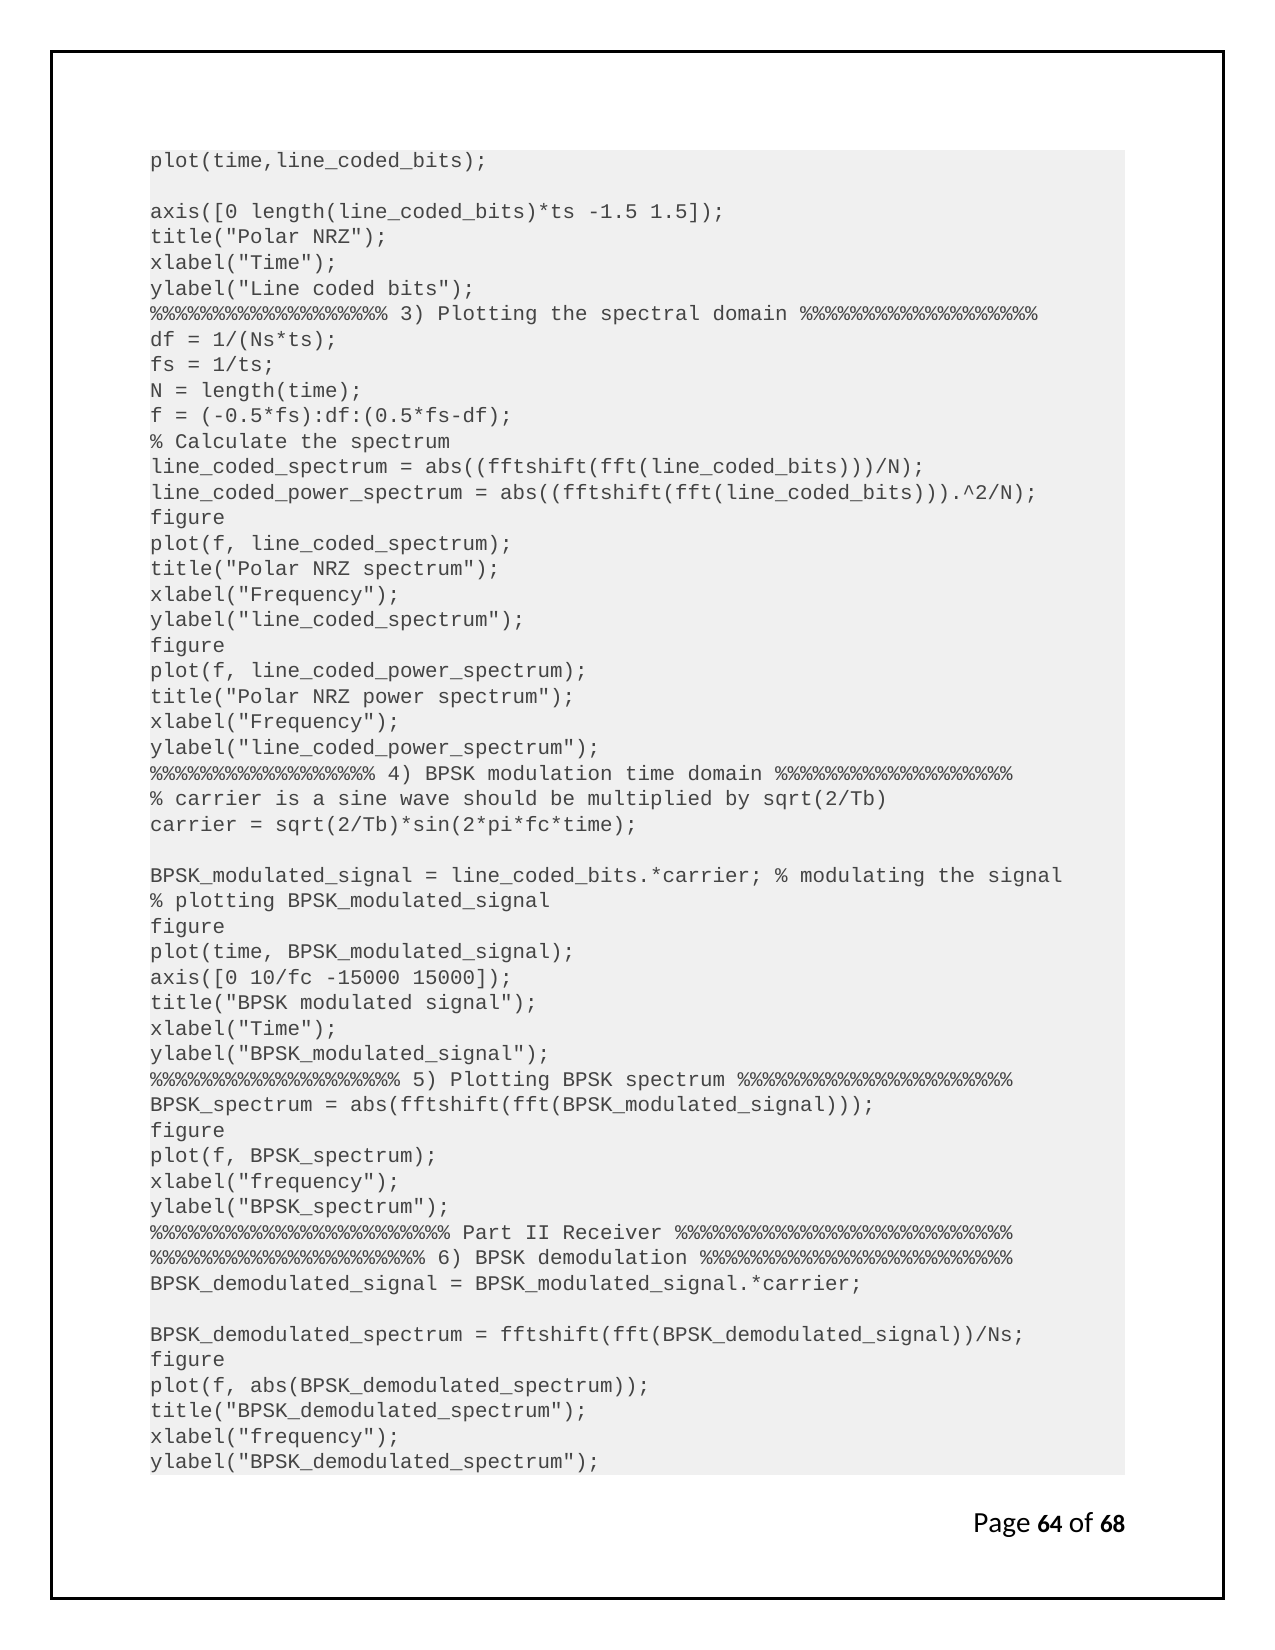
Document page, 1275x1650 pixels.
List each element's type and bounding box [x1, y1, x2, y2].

text [150, 150, 1125, 1475]
